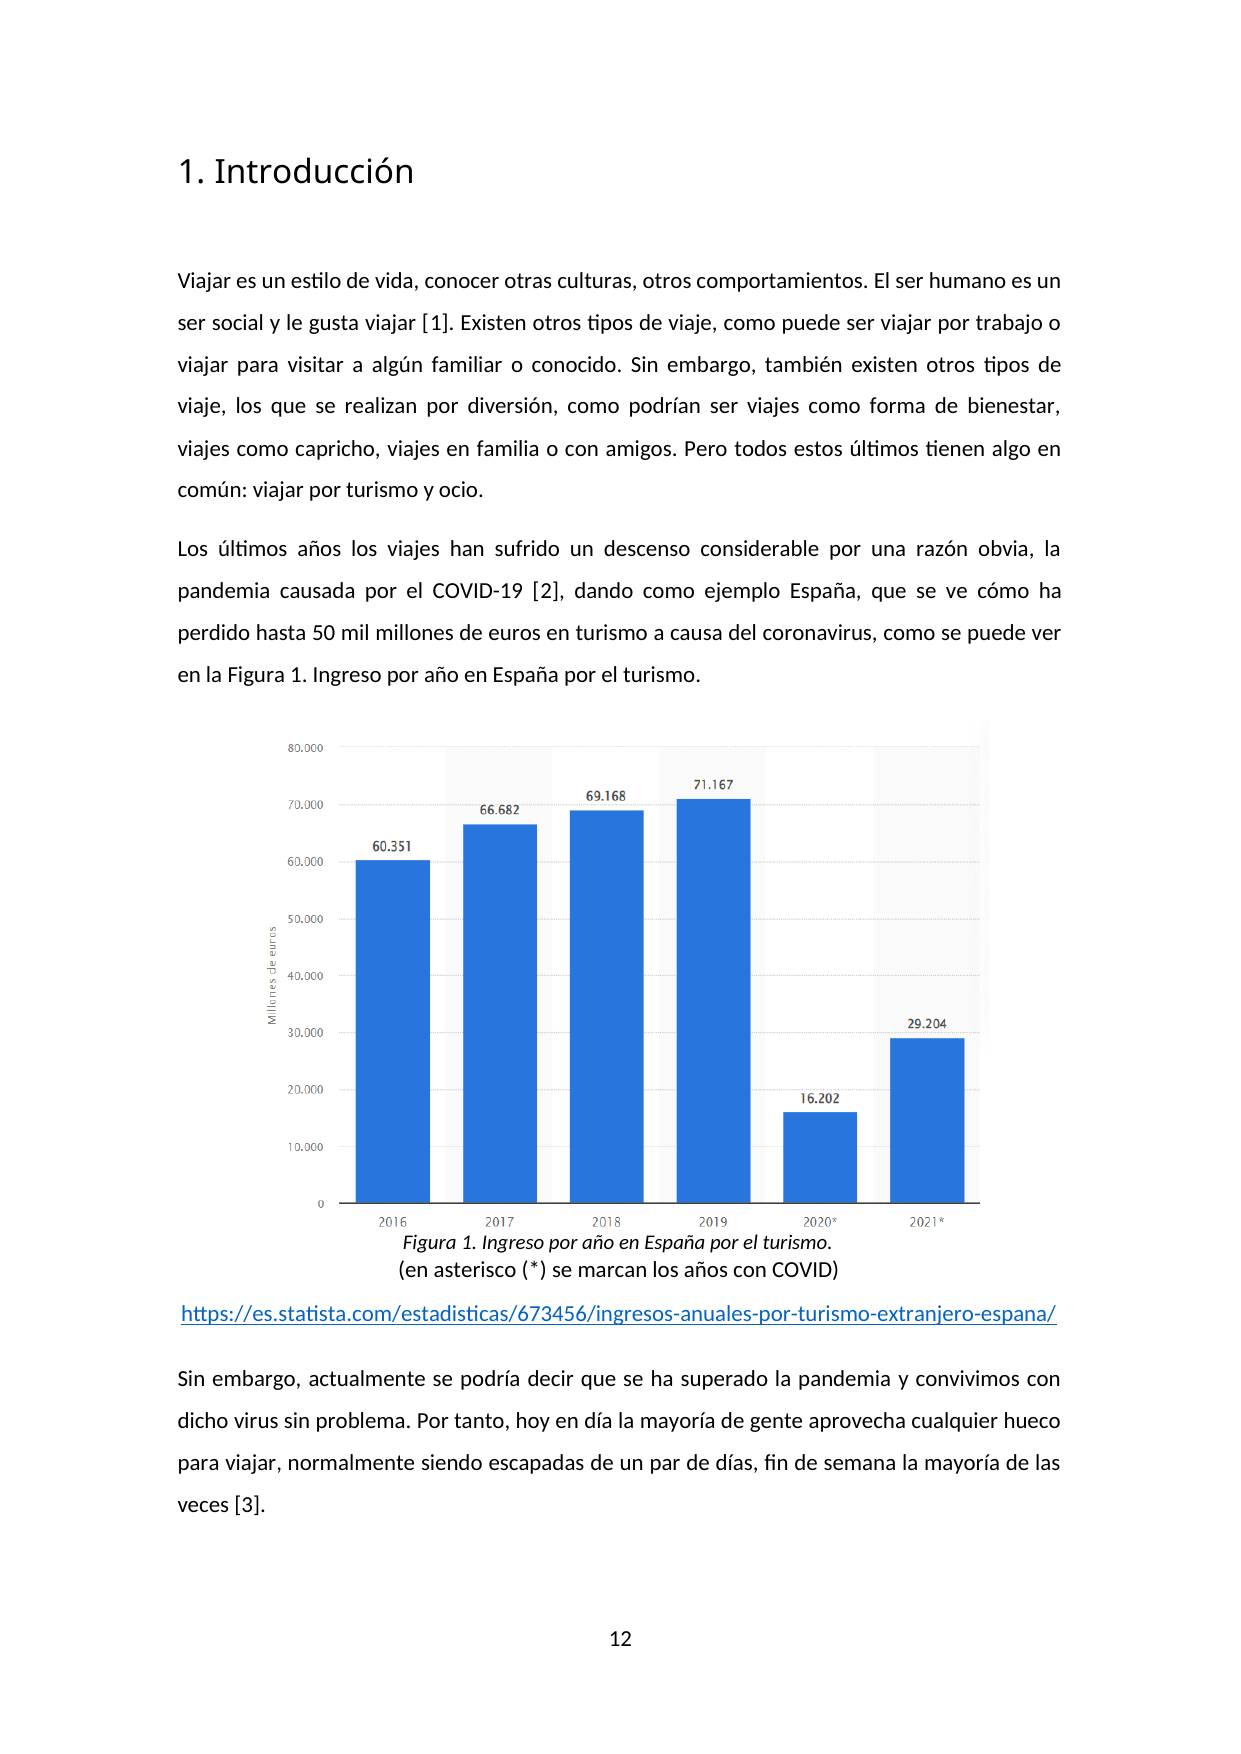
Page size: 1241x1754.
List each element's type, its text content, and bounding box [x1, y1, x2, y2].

text Viajar es un estilo de vida, conocer otras culturas, otros comportamientos. El ser humano es un ser social y le gusta viajar [1]. Existen otros tipos de viaje, como puede ser viajar por trabajo o viajar para visitar a algún familiar o conocido. Sin embargo, también existen otros tipos de viaje, los que se realizan por diversión, como podrían ser viajes como forma de bienestar, viajes como capricho, viajes en familia o con amigos. Pero todos estos últimos tienen algo en común: viajar por turismo y ocio. [177, 266, 1063, 504]
subtitle Introducción [177, 148, 1063, 193]
picture [251, 720, 989, 1227]
text Los últimos años los viajes han sufrido un descenso considerable por una razón obvia, la pandemia causada por el COVID-19 [2], dando como ejemplo España, que se ve cómo ha perdido hasta 50 mil millones de euros en turismo a causa del coronavirus, como se puede ver en la Figura 1. [177, 534, 1063, 688]
text Sin embargo, actualmente se podría decir que se ha superado la pandemia y convivimos con dicho virus sin problema. Por tanto, hoy en día la mayoría de gente aprovecha cualquier hueco para viajar, normalmente siendo escapadas de un par de días, fin de semana la mayoría de las veces [3]. [177, 1364, 1063, 1518]
